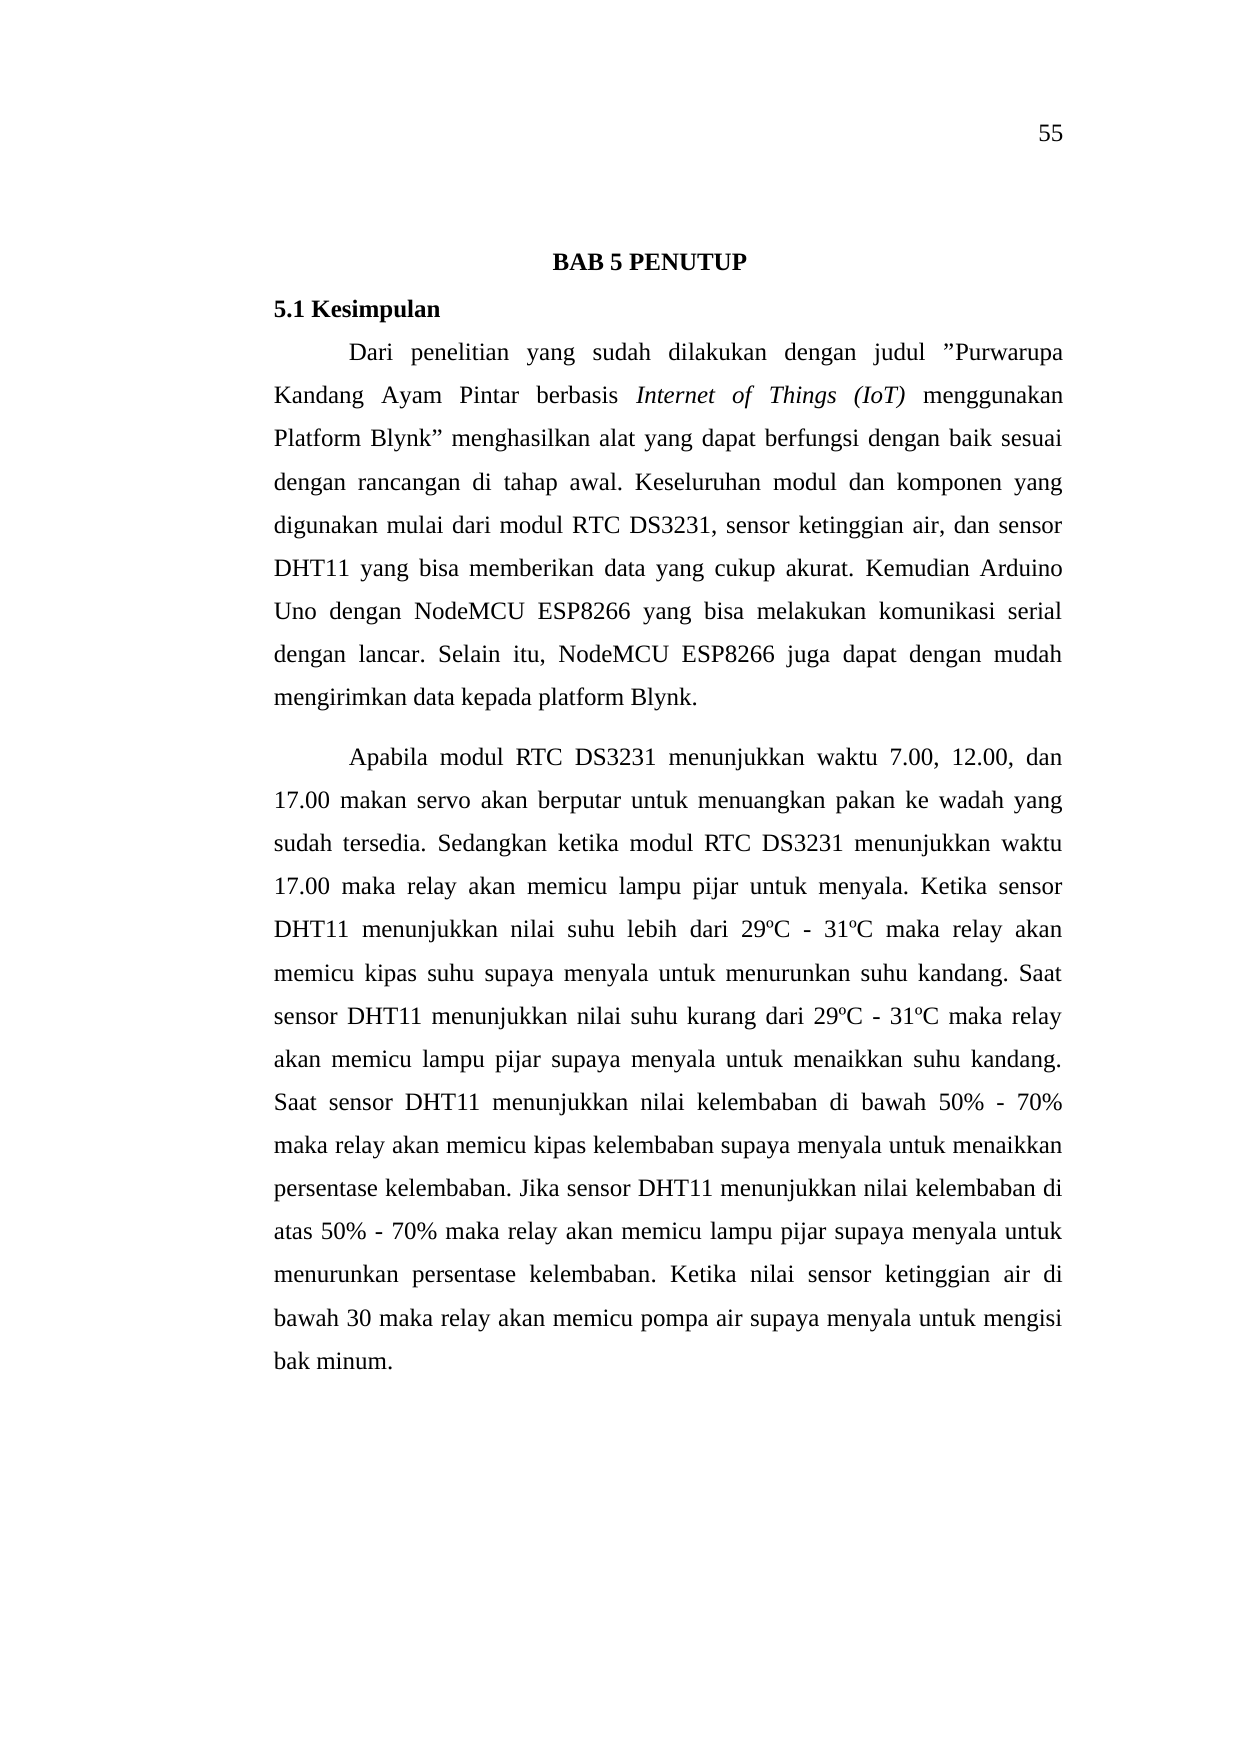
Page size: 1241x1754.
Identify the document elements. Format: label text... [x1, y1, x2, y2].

text Apabila modul RTC DS3231 menunjukkan waktu 7.00, 12.00, dan 17.00 makan servo akan berputar untuk menuangkan pakan ke wadah yang sudah tersedia. Sedangkan ketika modul RTC DS3231 menunjukkan waktu 17.00 maka relay akan memicu lampu pijar untuk menyala. Ketika sensor DHT11 menunjukkan nilai suhu lebih dari 29ºC - 31ºC maka relay akan memicu kipas suhu supaya menyala untuk menurunkan suhu kandang. Saat sensor DHT11 menunjukkan nilai suhu kurang dari 29ºC - 31ºC maka relay akan memicu lampu pijar supaya menyala untuk menaikkan suhu kandang. Saat sensor DHT11 menunjukkan nilai kelembaban di bawah 50% - 70% maka relay akan memicu kipas kelembaban supaya menyala untuk menaikkan persentase kelembaban. Jika sensor DHT11 menunjukkan nilai kelembaban di atas 50% - 70% maka relay akan memicu lampu pijar supaya menyala untuk menurunkan persentase kelembaban. Ketika nilai sensor ketinggian air di bawah 30 maka relay akan memicu pompa air supaya menyala untuk mengisi bak minum. [274, 742, 1063, 1374]
subtitle Kesimpulan [274, 294, 1063, 323]
subtitle PENUTUP [236, 247, 1063, 276]
text Dari penelitian yang sudah dilakukan dengan judul ”Purwarupa Kandang Ayam Pintar berbasis Internet of Things (IoT) menggunakan Platform Blynk” menghasilkan alat yang dapat berfungsi dengan baik sesuai dengan rancangan di tahap awal. Keseluruhan modul dan komponen yang digunakan mulai dari modul RTC DS3231, sensor ketinggian air, dan sensor DHT11 yang bisa memberikan data yang cukup akurat. Kemudian Arduino Uno dengan NodeMCU ESP8266 yang bisa melakukan komunikasi serial dengan lancar. Selain itu, NodeMCU ESP8266 juga dapat dengan mudah mengirimkan data kepada platform Blynk. [274, 337, 1063, 711]
